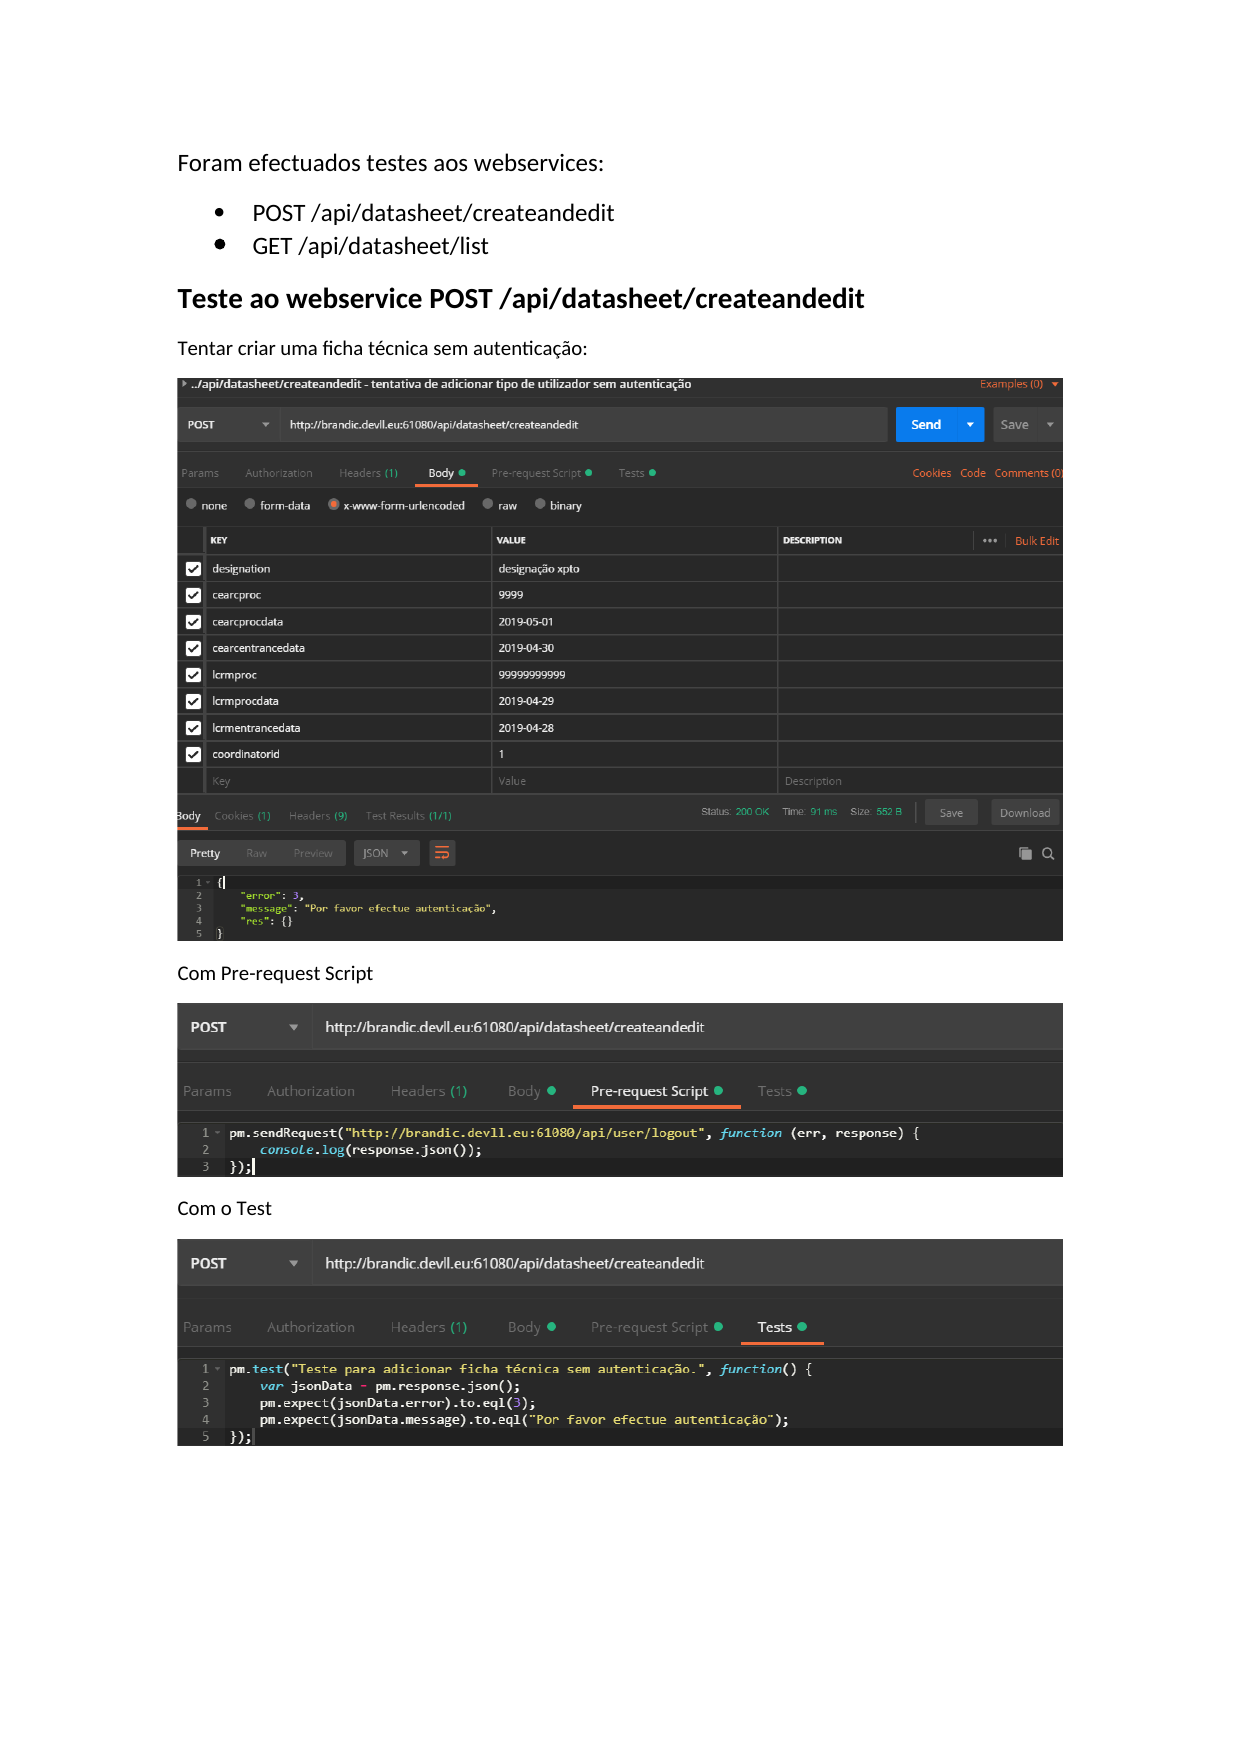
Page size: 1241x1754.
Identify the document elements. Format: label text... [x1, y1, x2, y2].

picture [177, 1239, 1063, 1446]
picture [177, 378, 1063, 941]
list GET /api/datasheet/list [215, 230, 1063, 261]
text Tentar criar uma ficha técnica sem autenticação: [177, 335, 1063, 360]
text Teste ao webservice POST /api/datasheet/createandedit [177, 280, 1063, 315]
text Com Pre-request Script [177, 960, 1063, 985]
text Foram efectuados testes aos webservices: [177, 148, 1063, 178]
text Com o Test [177, 1196, 1063, 1221]
picture [177, 1003, 1063, 1177]
list POST /api/datasheet/createandedit [215, 197, 1063, 228]
